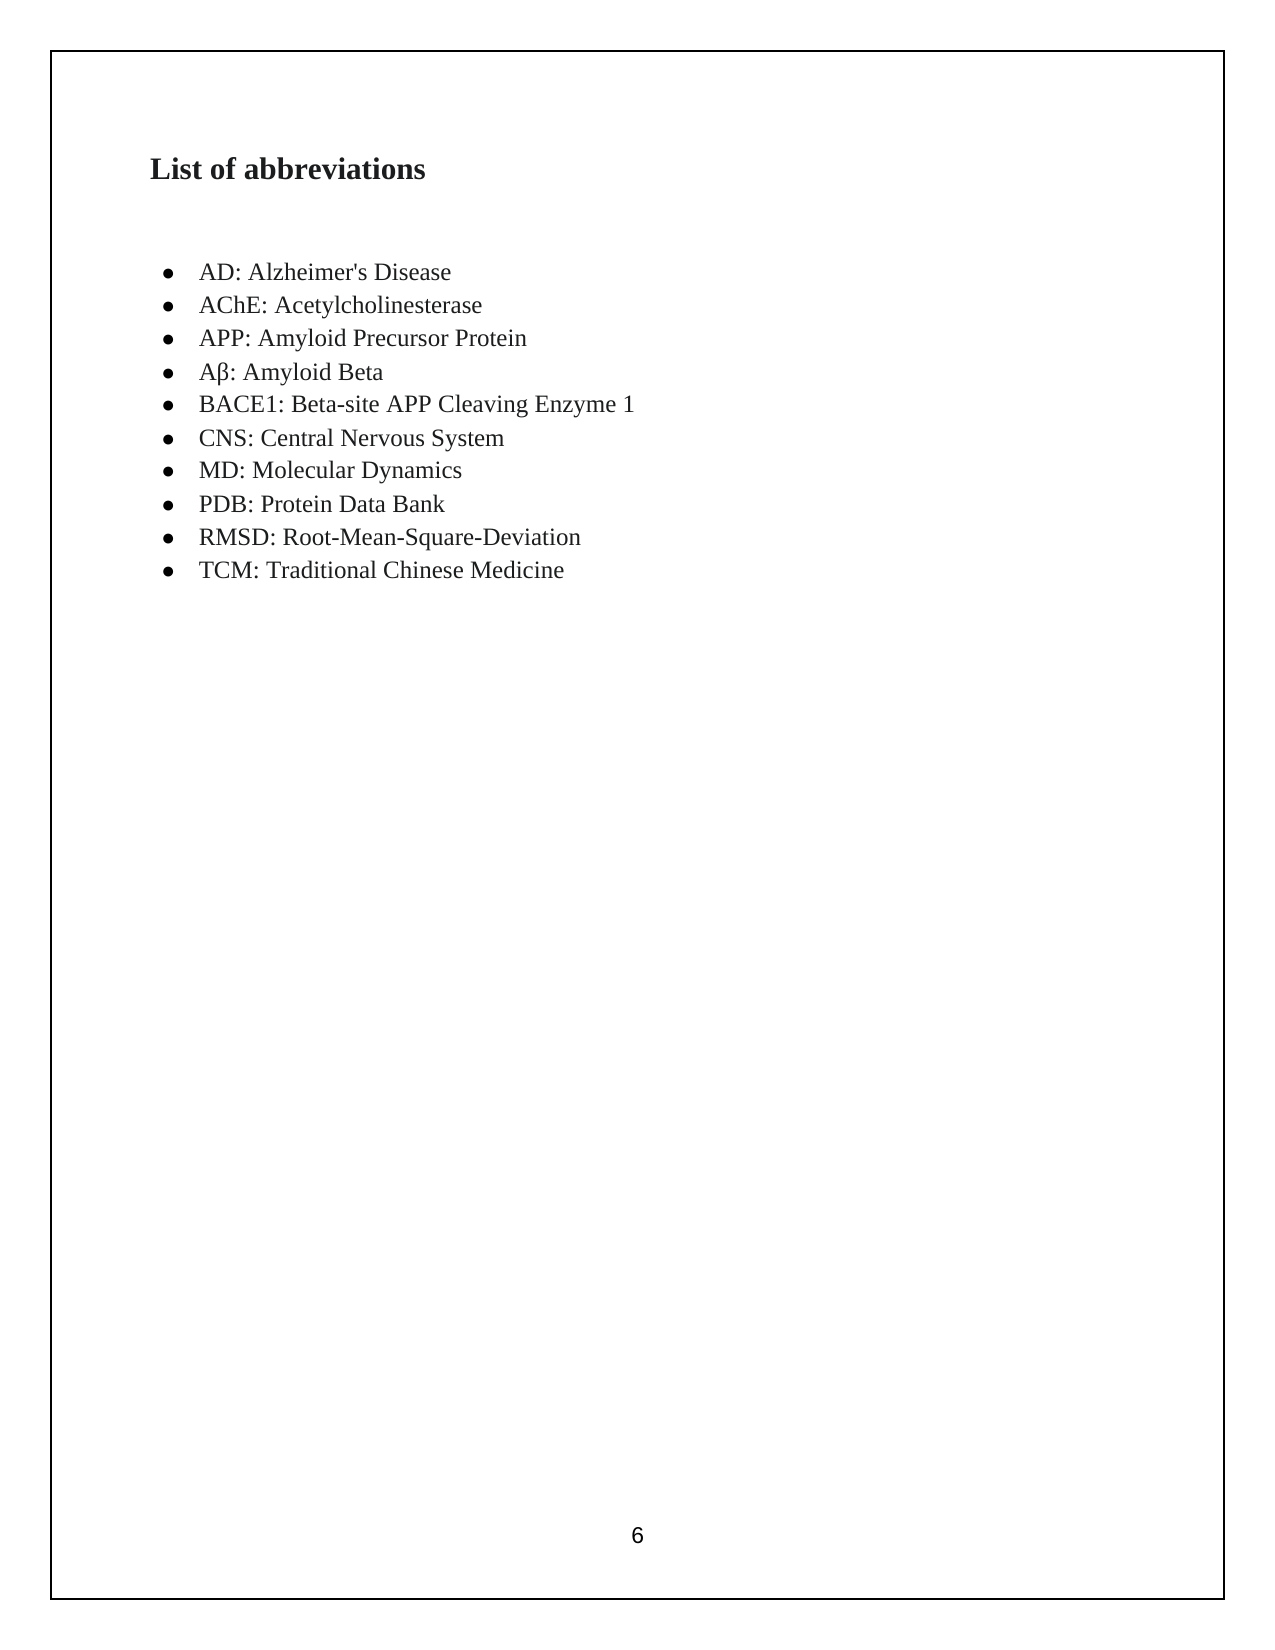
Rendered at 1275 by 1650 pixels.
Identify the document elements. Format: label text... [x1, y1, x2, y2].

list CNS: Central Nervous System [161, 423, 1125, 451]
list MD: Molecular Dynamics [161, 456, 1125, 484]
list TCM: Traditional Chinese Medicine [161, 555, 1125, 583]
list RMSD: Root-Mean-Square-Deviation [161, 522, 1125, 550]
list AD: Alzheimer's Disease [161, 257, 1125, 286]
list Aβ: Amyloid Beta [161, 357, 1125, 385]
subtitle List of abbreviations [150, 150, 1125, 186]
list AChE: Acetylcholinesterase [161, 291, 1125, 319]
list PDB: Protein Data Bank [161, 489, 1125, 517]
list APP: Amyloid Precursor Protein [161, 323, 1125, 352]
list BACE1: Beta-site APP Cleaving Enzyme 1 [161, 389, 1125, 418]
